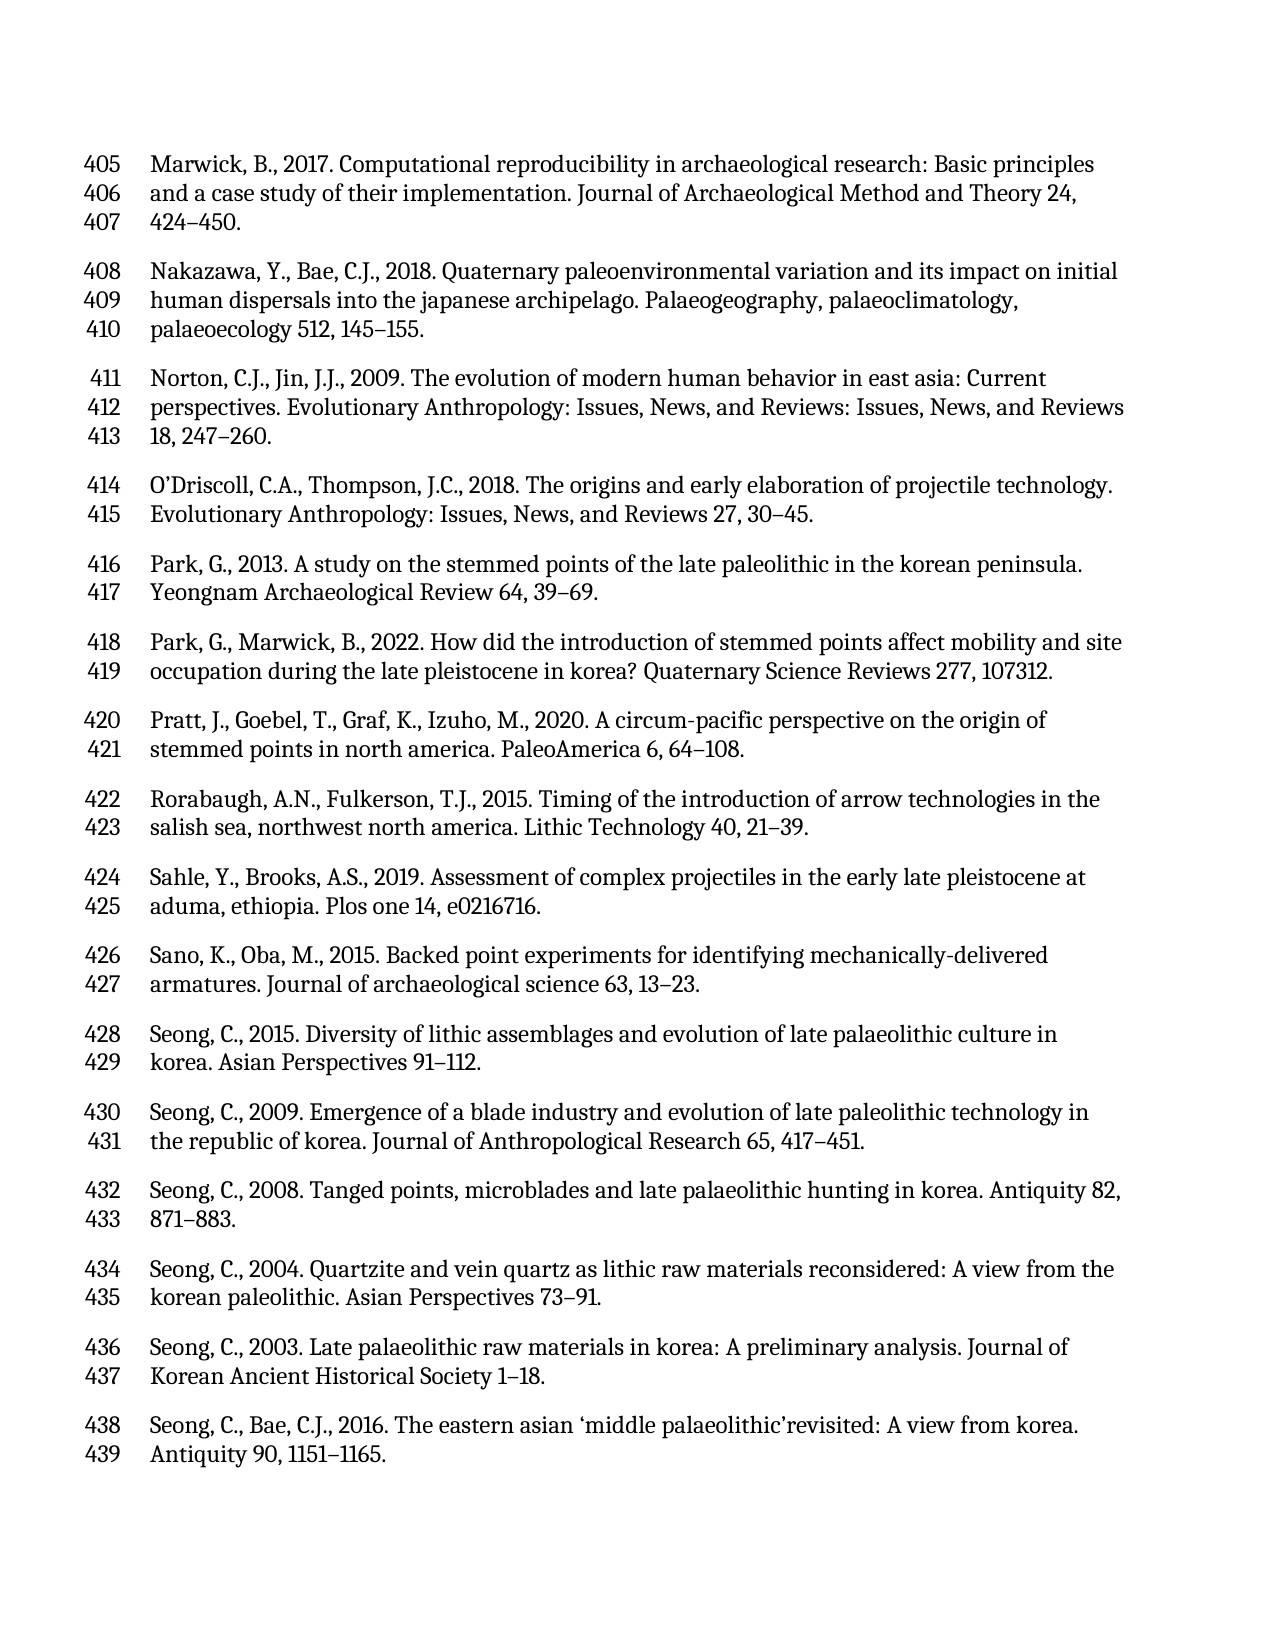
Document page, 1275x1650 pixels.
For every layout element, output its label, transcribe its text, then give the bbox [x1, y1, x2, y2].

text Seong, C., 2008. Tanged points, microblades and late palaeolithic hunting in korea. Antiquity 82, 871–883. [150, 1176, 1125, 1234]
text Pratt, J., Goebel, T., Graf, K., Izuho, M., 2020. A circum-pacific perspective on the origin of stemmed points in north america. PaleoAmerica 6, 64–108. [150, 706, 1125, 764]
text Seong, C., 2009. Emergence of a blade industry and evolution of late paleolithic technology in the republic of korea. Journal of Anthropological Research 65, 417–451. [150, 1098, 1125, 1155]
text Norton, C.J., Jin, J.J., 2009. The evolution of modern human behavior in east asia: Current perspectives. Evolutionary Anthropology: Issues, News, and Reviews: Issues, News, and Reviews 18, 247–260. [150, 364, 1125, 450]
text Rorabaugh, A.N., Fulkerson, T.J., 2015. Timing of the introduction of arrow technologies in the salish sea, northwest north america. Lithic Technology 40, 21–39. [150, 784, 1125, 842]
text Seong, C., 2004. Quartzite and vein quartz as lithic raw materials reconsidered: A view from the korean paleolithic. Asian Perspectives 73–91. [150, 1254, 1125, 1312]
text Nakazawa, Y., Bae, C.J., 2018. Quaternary paleoenvironmental variation and its impact on initial human dispersals into the japanese archipelago. Palaeogeography, palaeoclimatology, palaeoecology 512, 145–155. [150, 257, 1125, 343]
text Sahle, Y., Brooks, A.S., 2019. Assessment of complex projectiles in the early late pleistocene at aduma, ethiopia. Plos one 14, e0216716. [150, 863, 1125, 920]
text O’Driscoll, C.A., Thompson, J.C., 2018. The origins and early elaboration of projectile technology. Evolutionary Anthropology: Issues, News, and Reviews 27, 30–45. [150, 471, 1125, 529]
text Park, G., 2013. A study on the stemmed points of the late paleolithic in the korean peninsula. Yeongnam Archaeological Review 64, 39–69. [150, 549, 1125, 607]
text Seong, C., 2003. Late palaeolithic raw materials in korea: A preliminary analysis. Journal of Korean Ancient Historical Society 1–18. [150, 1333, 1125, 1390]
text Marwick, B., 2017. Computational reproducibility in archaeological research: Basic principles and a case study of their implementation. Journal of Archaeological Method and Theory 24, 424–450. [150, 150, 1125, 236]
text Sano, K., Oba, M., 2015. Backed point experiments for identifying mechanically-delivered armatures. Journal of archaeological science 63, 13–23. [150, 941, 1125, 999]
text Seong, C., 2015. Diversity of lithic assemblages and evolution of late palaeolithic culture in korea. Asian Perspectives 91–112. [150, 1019, 1125, 1077]
text Park, G., Marwick, B., 2022. How did the introduction of stemmed points affect mobility and site occupation during the late pleistocene in korea? Quaternary Science Reviews 277, 107312. [150, 628, 1125, 685]
text Seong, C., Bae, C.J., 2016. The eastern asian ‘middle palaeolithic’revisited: A view from korea. Antiquity 90, 1151–1165. [150, 1411, 1125, 1469]
